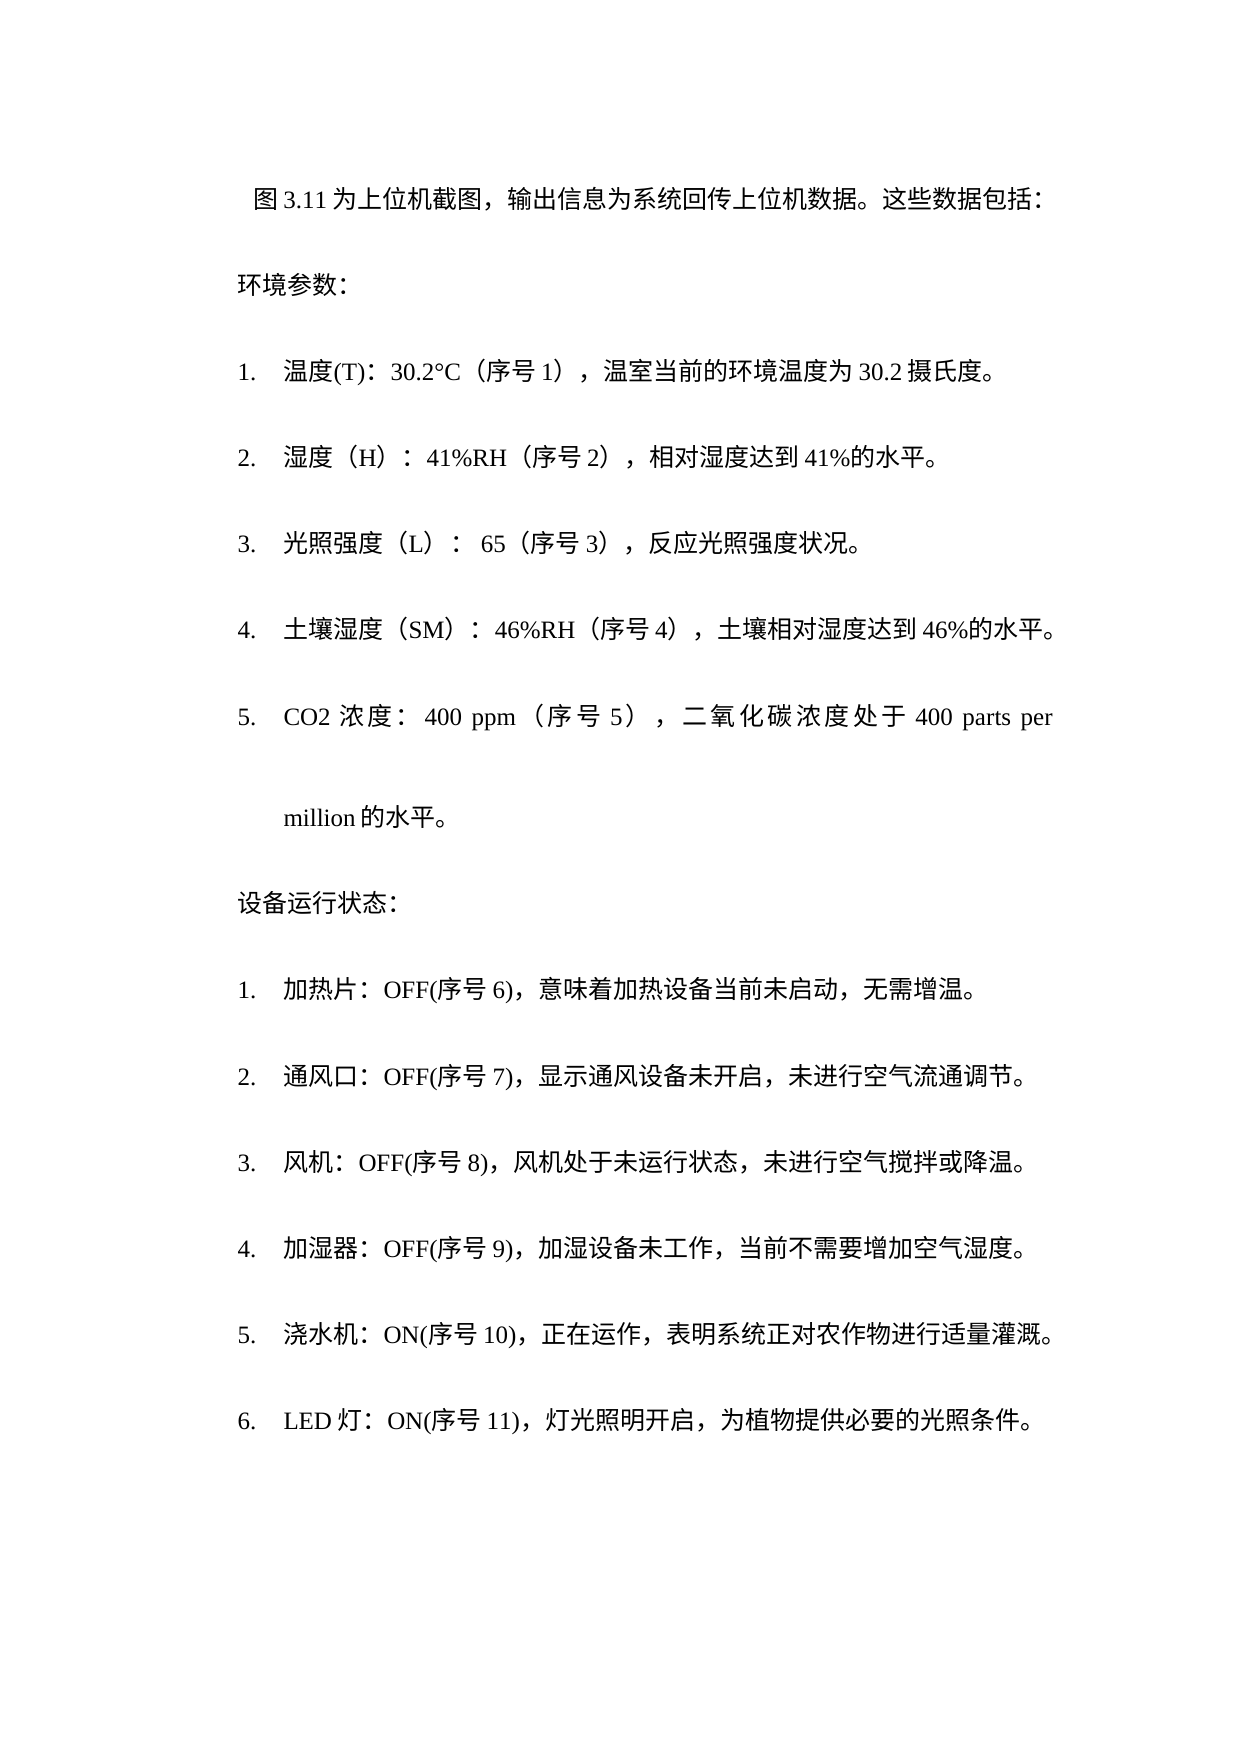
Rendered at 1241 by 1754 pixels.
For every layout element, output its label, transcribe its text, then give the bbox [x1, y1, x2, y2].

text 设备运行状态： [187, 868, 1053, 936]
list CO2浓度：400 ppm（序号5），二氧化碳浓度处于400 parts per million的水平。 [237, 680, 1053, 850]
list 浇水机：ON(序号10)，正在运作，表明系统正对农作物进行适量灌溉。 [237, 1298, 1053, 1366]
list LED灯：ON(序号11)，灯光照明开启，为植物提供必要的光照条件。 [237, 1384, 1053, 1452]
list 风机：OFF(序号8)，风机处于未运行状态，未进行空气搅拌或降温。 [237, 1126, 1053, 1194]
text 环境参数： [187, 250, 1053, 318]
list 温度(T)：30.2°C（序号1），温室当前的环境温度为30.2摄氏度。 [237, 336, 1053, 404]
list 加湿器：OFF(序号9)，加湿设备未工作，当前不需要增加空气湿度。 [237, 1212, 1053, 1280]
list 通风口：OFF(序号7)，显示通风设备未开启，未进行空气流通调节。 [237, 1040, 1053, 1108]
list 光照强度（L） ： 65（序号3），反应光照强度状况。 [237, 508, 1053, 576]
text 图3.11为上位机截图，输出信息为系统回传上位机数据。这些数据包括： [203, 164, 1053, 232]
list 土壤湿度（SM）：46%RH（序号4），土壤相对湿度达到46%的水平。 [237, 594, 1053, 662]
list 湿度（H）：41%RH（序号2），相对湿度达到41%的水平。 [237, 422, 1053, 490]
list 加热片：OFF(序号6)，意味着加热设备当前未启动，无需增温。 [237, 954, 1053, 1022]
